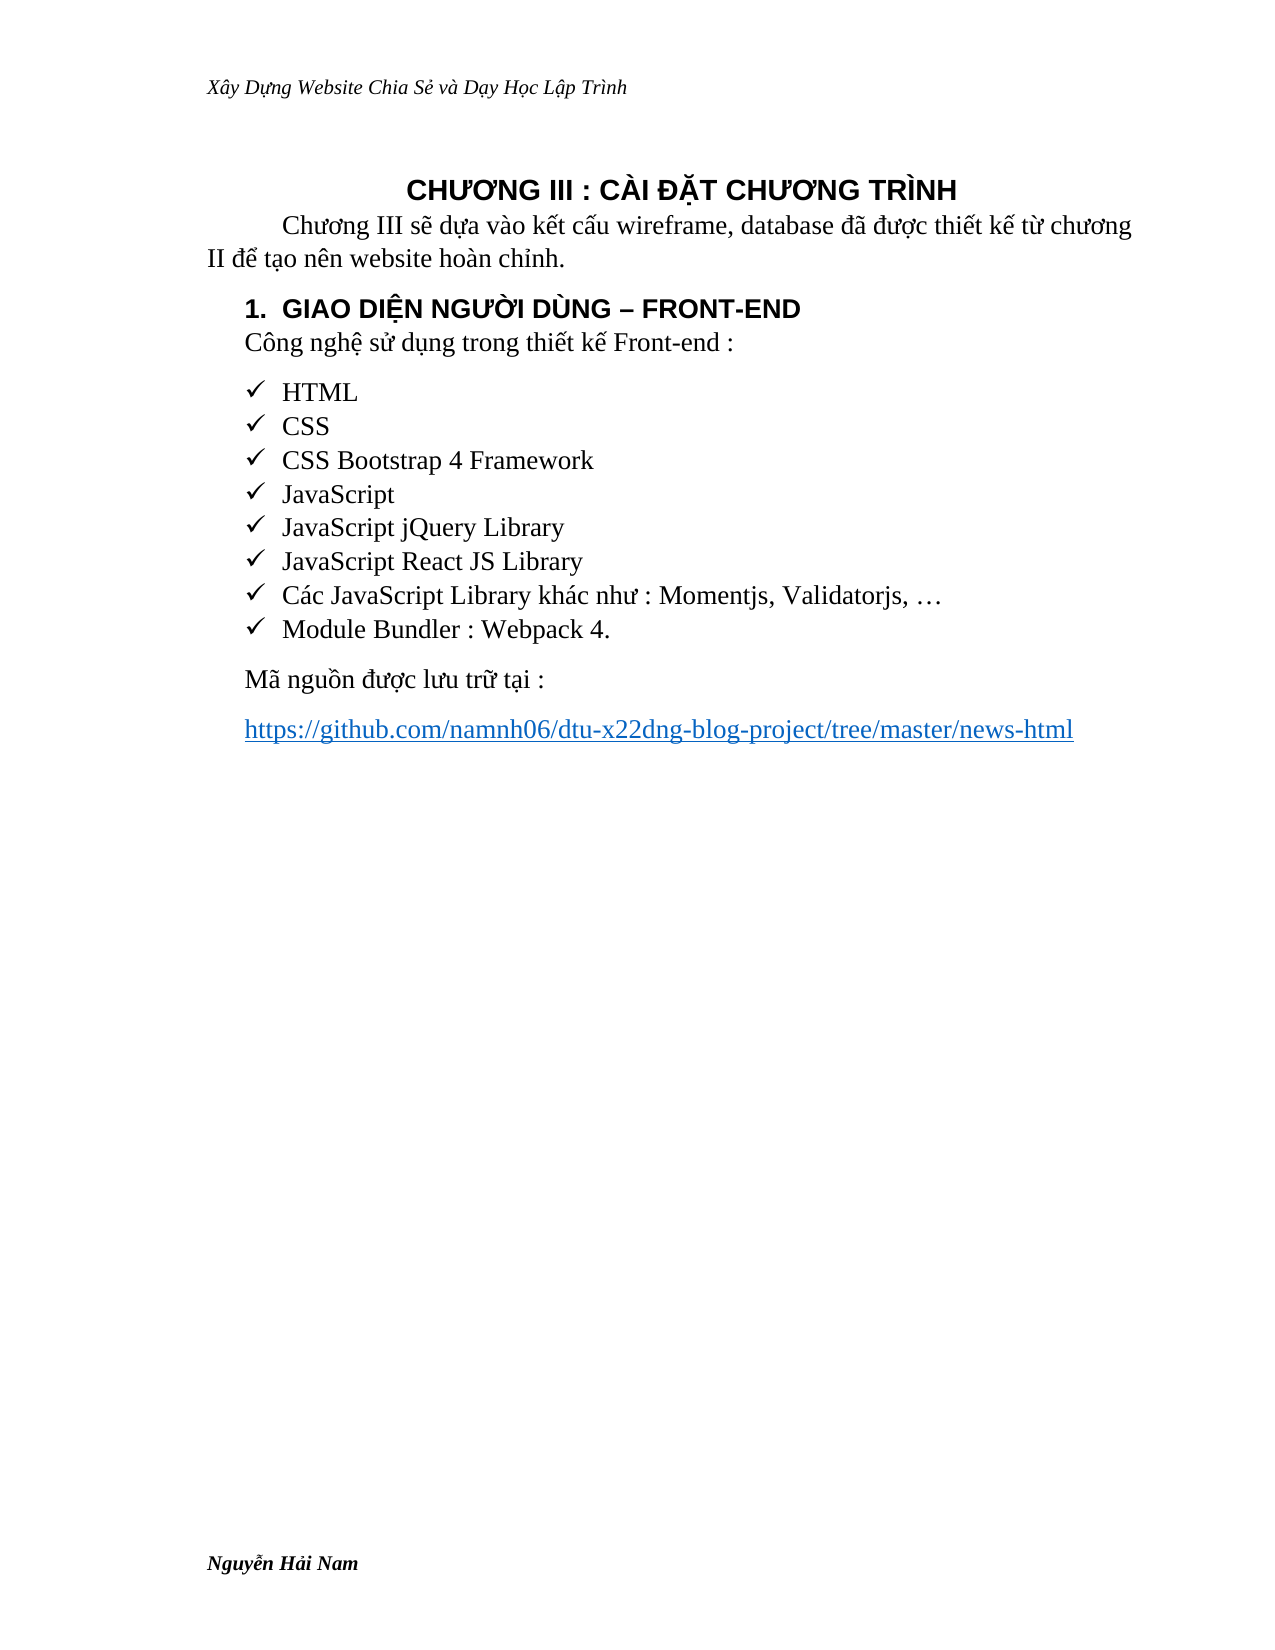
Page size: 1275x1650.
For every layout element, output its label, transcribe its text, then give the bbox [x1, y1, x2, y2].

subtitle GIAO DIỆN NGƯỜI DÙNG – FRONT-END [244, 293, 1157, 324]
text Mã nguồn được lưu trữ tại : [244, 663, 1157, 694]
list JavaScript [244, 478, 1157, 509]
list CSS Bootstrap 4 Framework [244, 444, 1157, 475]
list HTML [244, 377, 1157, 408]
list CSS [244, 410, 1157, 442]
list JavaScript jQuery Library [244, 512, 1157, 543]
list Module Bundler : Webpack 4. [244, 613, 1157, 644]
text https://github.com/namnh06/dtu-x22dng-blog-project/tree/master/news-html [244, 713, 1157, 744]
text Chương III sẽ dựa vào kết cấu wireframe, database đã được thiết kế từ chương II để tạo nên website hoàn chỉnh. [207, 209, 1157, 273]
list Các JavaScript Library khác như : Momentjs, Validatorjs, … [244, 579, 1157, 610]
list JavaScript React JS Library [244, 545, 1157, 577]
subtitle CHƯƠNG III : CÀI ĐẶT CHƯƠNG TRÌNH [207, 173, 1157, 206]
text Công nghệ sử dụng trong thiết kế Front-end : [207, 326, 1157, 357]
